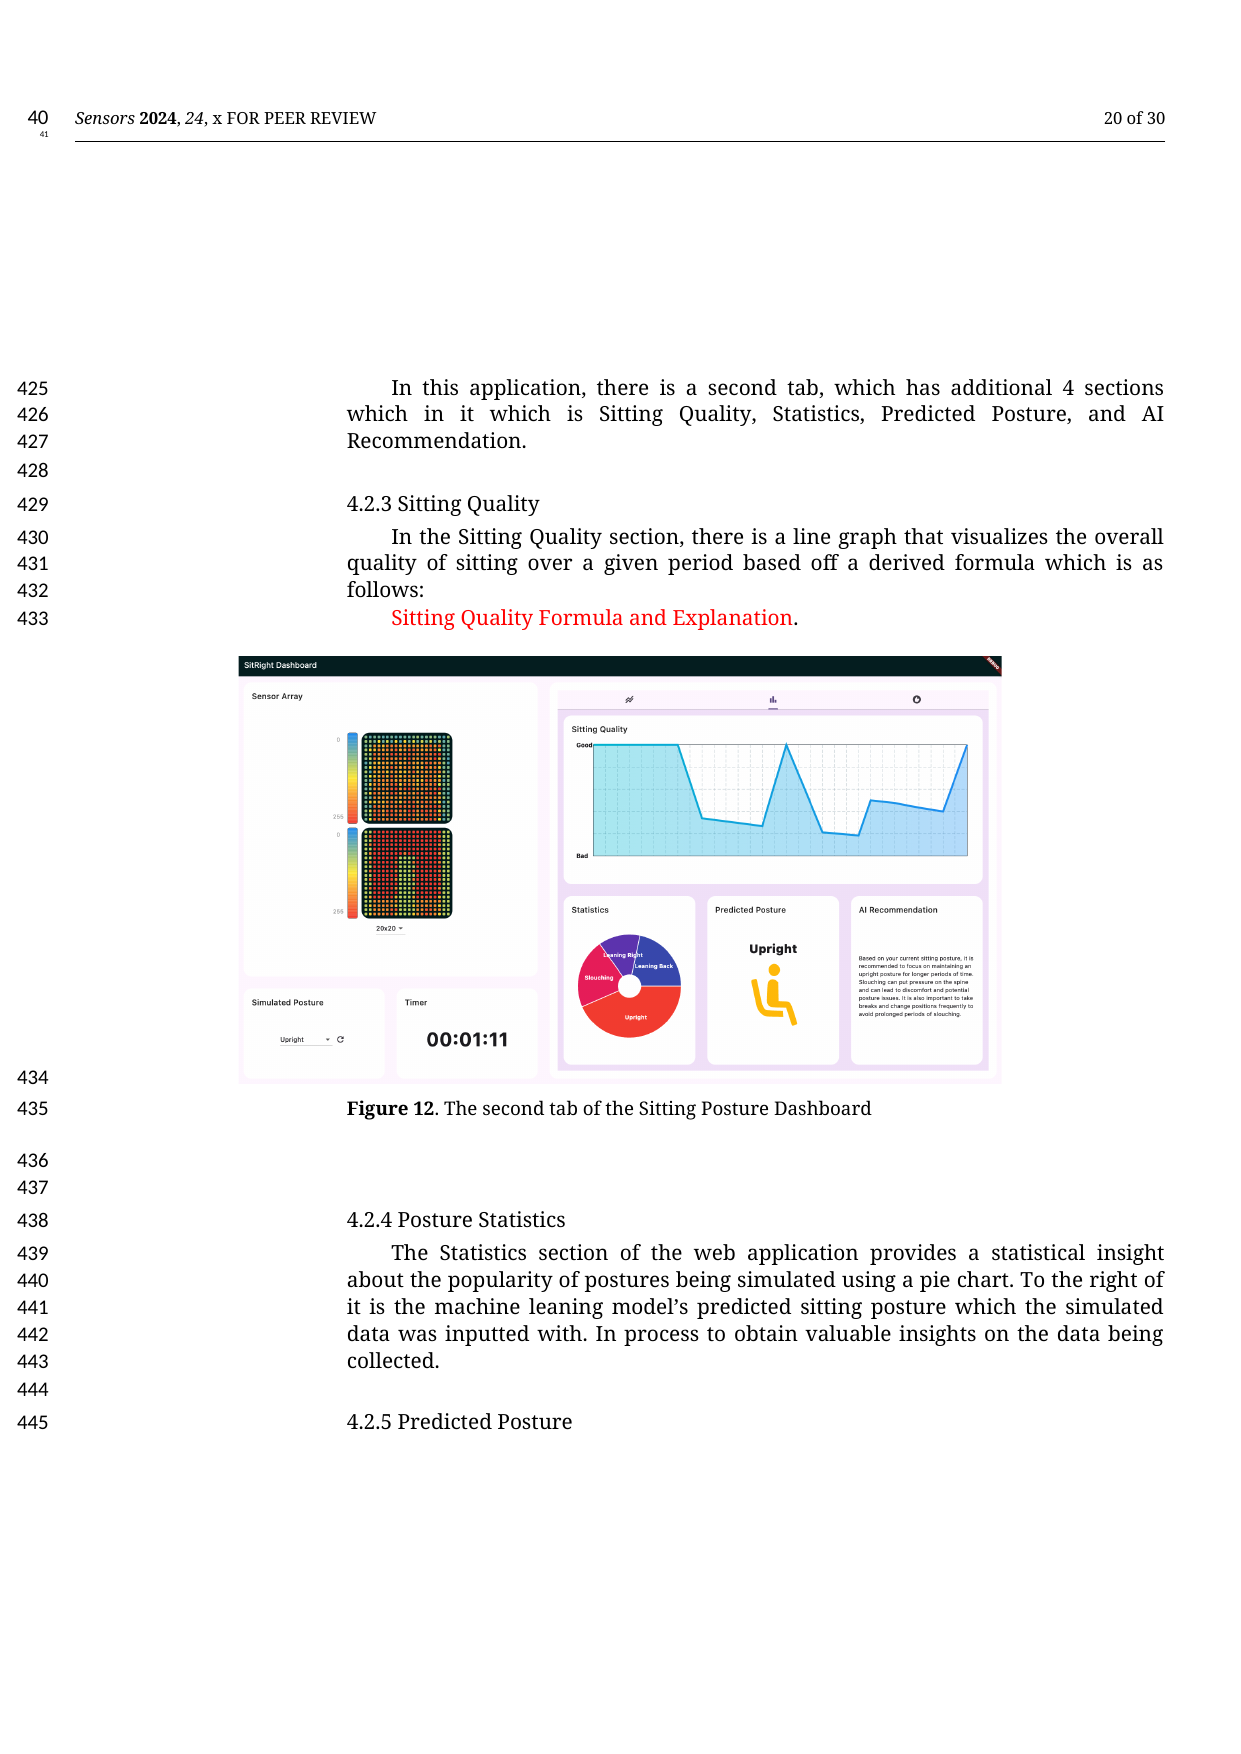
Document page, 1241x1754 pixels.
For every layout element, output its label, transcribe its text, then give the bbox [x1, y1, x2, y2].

text Sitting Quality Formula and Explanation. [347, 604, 1165, 631]
subtitle 4.2.4 Posture Statistics [347, 1206, 1165, 1233]
text Figure 12. The second tab of the Sitting Posture Dashboard [347, 1097, 1165, 1121]
text In the Sitting Quality section, there is a line graph that visualizes the overall quality of sitting over a given period based off a derived formula which is as follows: [347, 523, 1165, 604]
subtitle 4.2.5 Predicted Posture [347, 1408, 1165, 1435]
picture [238, 656, 1002, 1084]
text In this application, there is a second tab, which has additional 4 sections which in it which is Sitting Quality, Statistics, Predicted Posture, and AI Recommendation. [347, 374, 1165, 455]
text The Statistics section of the web application provides a statistical insight about the popularity of postures being simulated using a pie chart. To the right of it is the machine leaning model’s predicted sitting posture which the simulated data was inputted with. In process to obtain valuable insights on the data being collected. [347, 1239, 1165, 1374]
subtitle 4.2.3 Sitting Quality [347, 489, 1165, 517]
